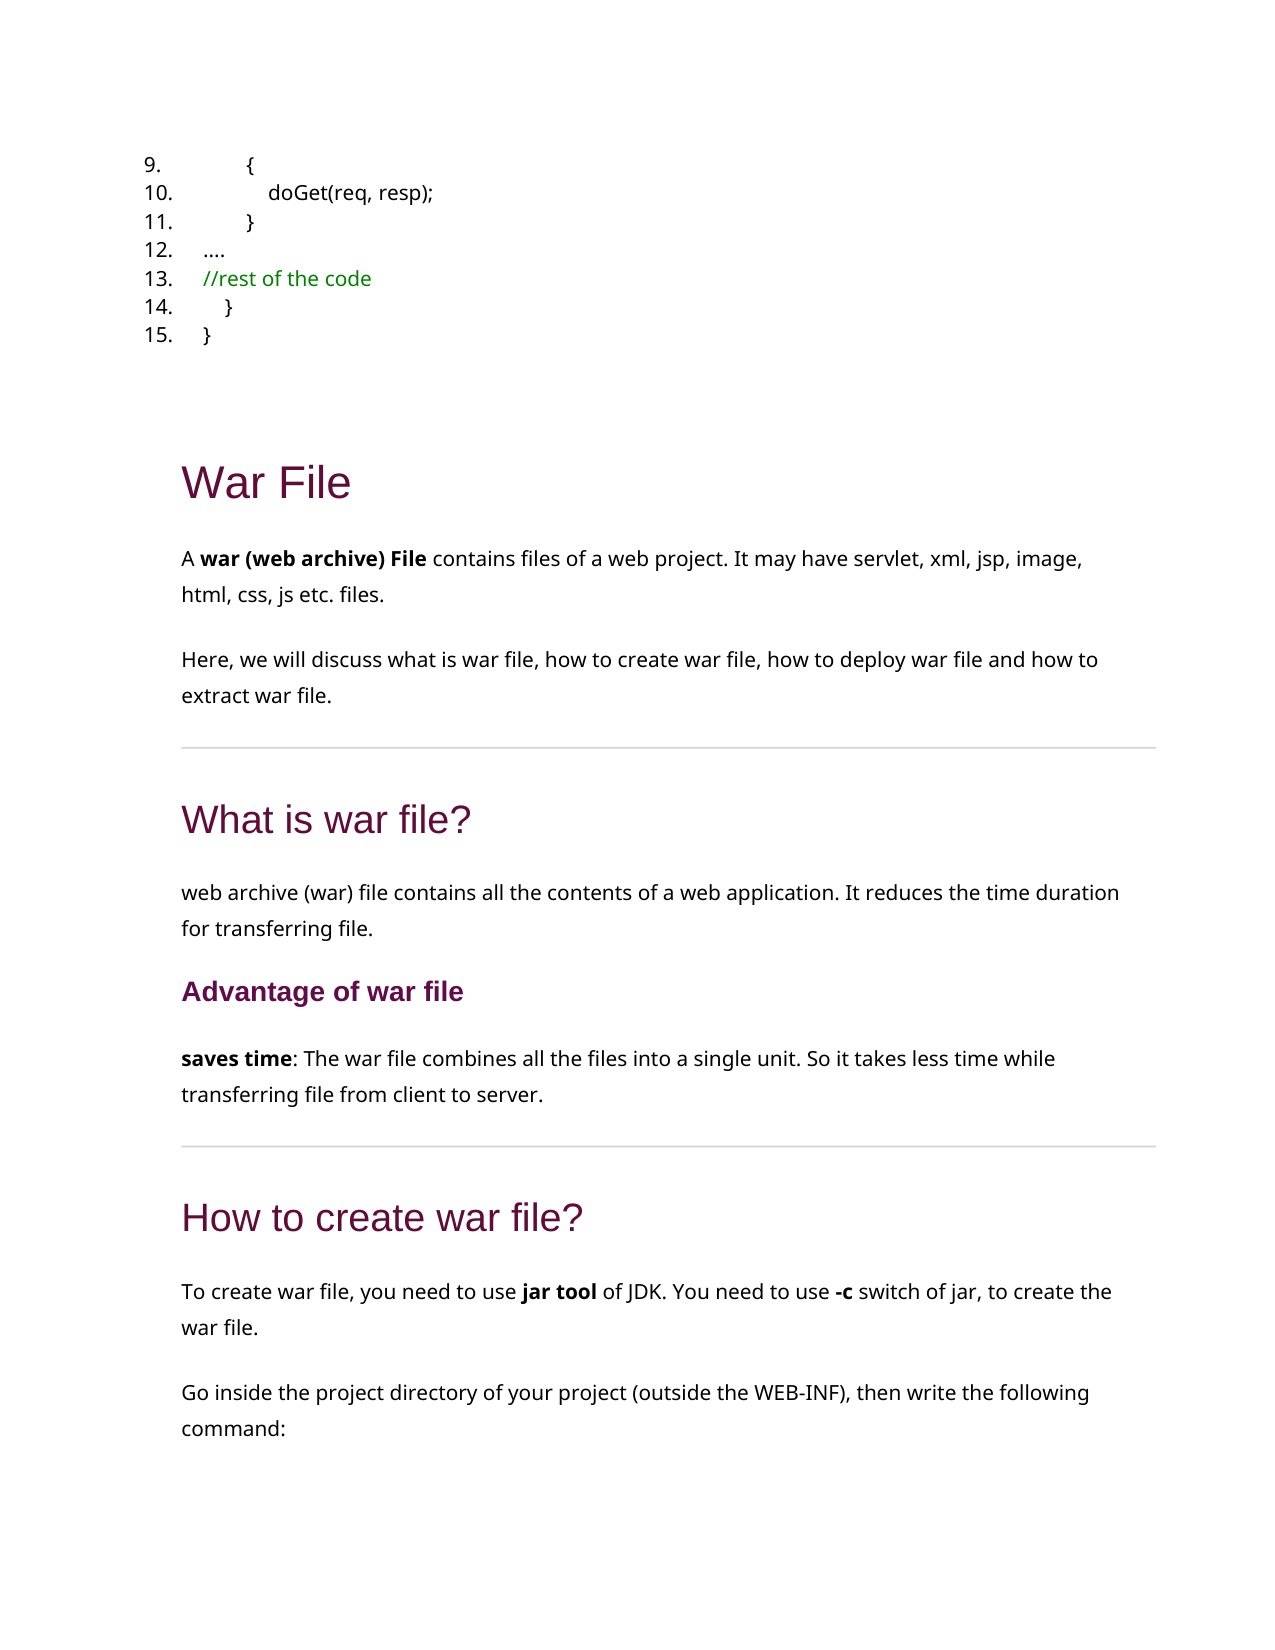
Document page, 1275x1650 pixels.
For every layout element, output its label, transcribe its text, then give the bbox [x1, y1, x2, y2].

subtitle What is war file? [181, 796, 1125, 841]
list doGet(req, resp); [144, 178, 1125, 207]
text Here, we will discuss what is war file, how to create war file, how to deploy war file and how to extract war file. [181, 638, 1125, 710]
text To create war file, you need to use jar tool of JDK. You need to use -c switch of jar, to create the war file. [181, 1269, 1125, 1341]
text A war (web archive) File contains files of a web project. It may have servlet, xml, jsp, image, html, css, js etc. files. [181, 537, 1125, 609]
list .... [144, 235, 1125, 264]
subtitle Advantage of war file [181, 972, 1125, 1008]
subtitle War File [181, 455, 1125, 508]
list } [144, 292, 1125, 321]
list { [144, 150, 1125, 178]
text Go inside the project directory of your project (outside the WEB-INF), then write the following command: [181, 1370, 1125, 1442]
list } [144, 321, 1125, 349]
list //rest of the code [144, 264, 1125, 292]
text web archive (war) file contains all the contents of a web application. It reduces the time duration for transferring file. [181, 871, 1125, 942]
text saves time: The war file combines all the files into a single unit. So it takes less time while transferring file from client to server. [181, 1037, 1125, 1109]
list } [144, 207, 1125, 235]
subtitle How to create war file? [181, 1194, 1125, 1240]
